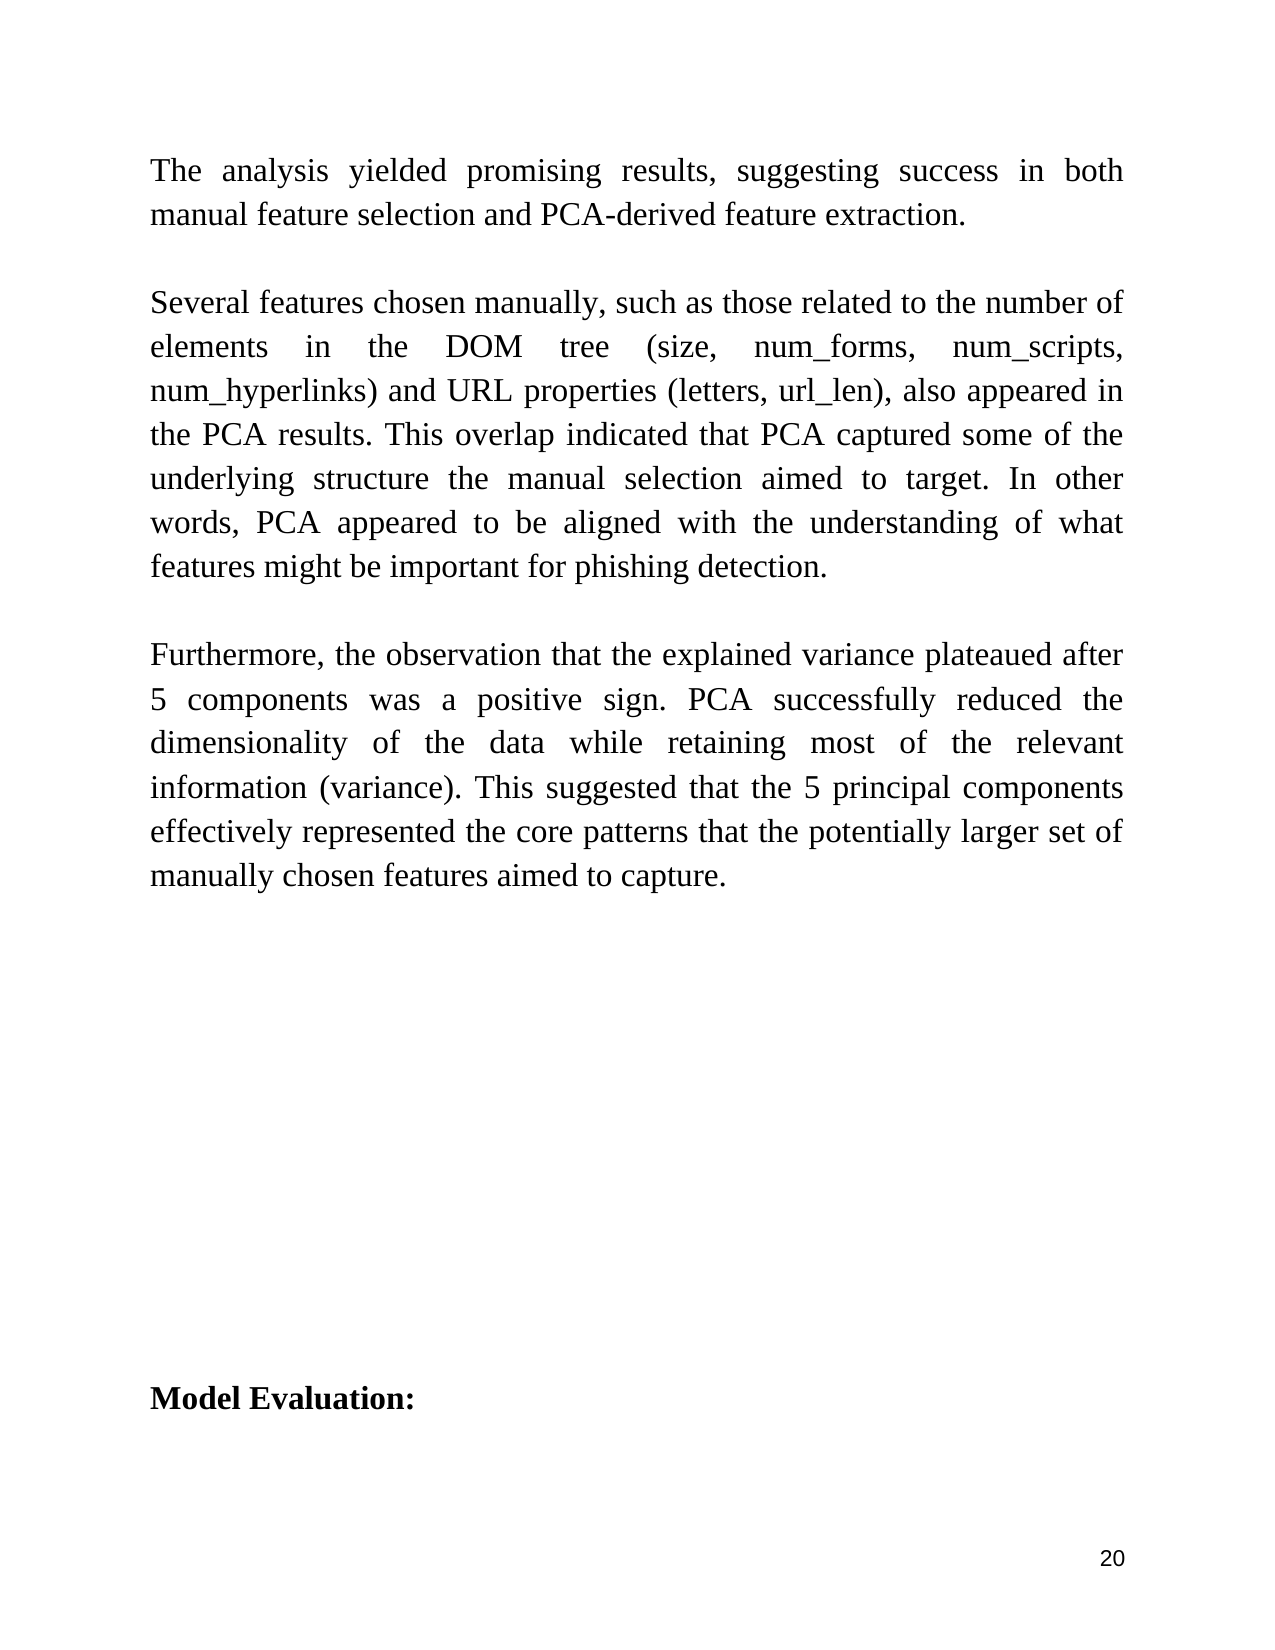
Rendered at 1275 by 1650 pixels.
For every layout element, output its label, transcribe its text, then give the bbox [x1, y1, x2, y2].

text Furthermore, the observation that the explained variance plateaued after 5 components was a positive sign. PCA successfully reduced the dimensionality of the data while retaining most of the relevant information (variance). This suggested that the 5 principal components effectively represented the core patterns that the potentially larger set of manually chosen features aimed to capture. [150, 635, 1125, 893]
text Several features chosen manually, such as those related to the number of elements in the DOM tree (size, num_forms, num_scripts, num_hyperlinks) and URL properties (letters, url_len), also appeared in the PCA results. This overlap indicated that PCA captured some of the underlying structure the manual selection aimed to target. In other words, PCA appeared to be aligned with the understanding of what features might be important for phishing detection. [150, 282, 1125, 585]
text The analysis yielded promising results, suggesting success in both manual feature selection and PCA-derived feature extraction. [150, 150, 1125, 232]
text Model Evaluation: [150, 1378, 1125, 1417]
